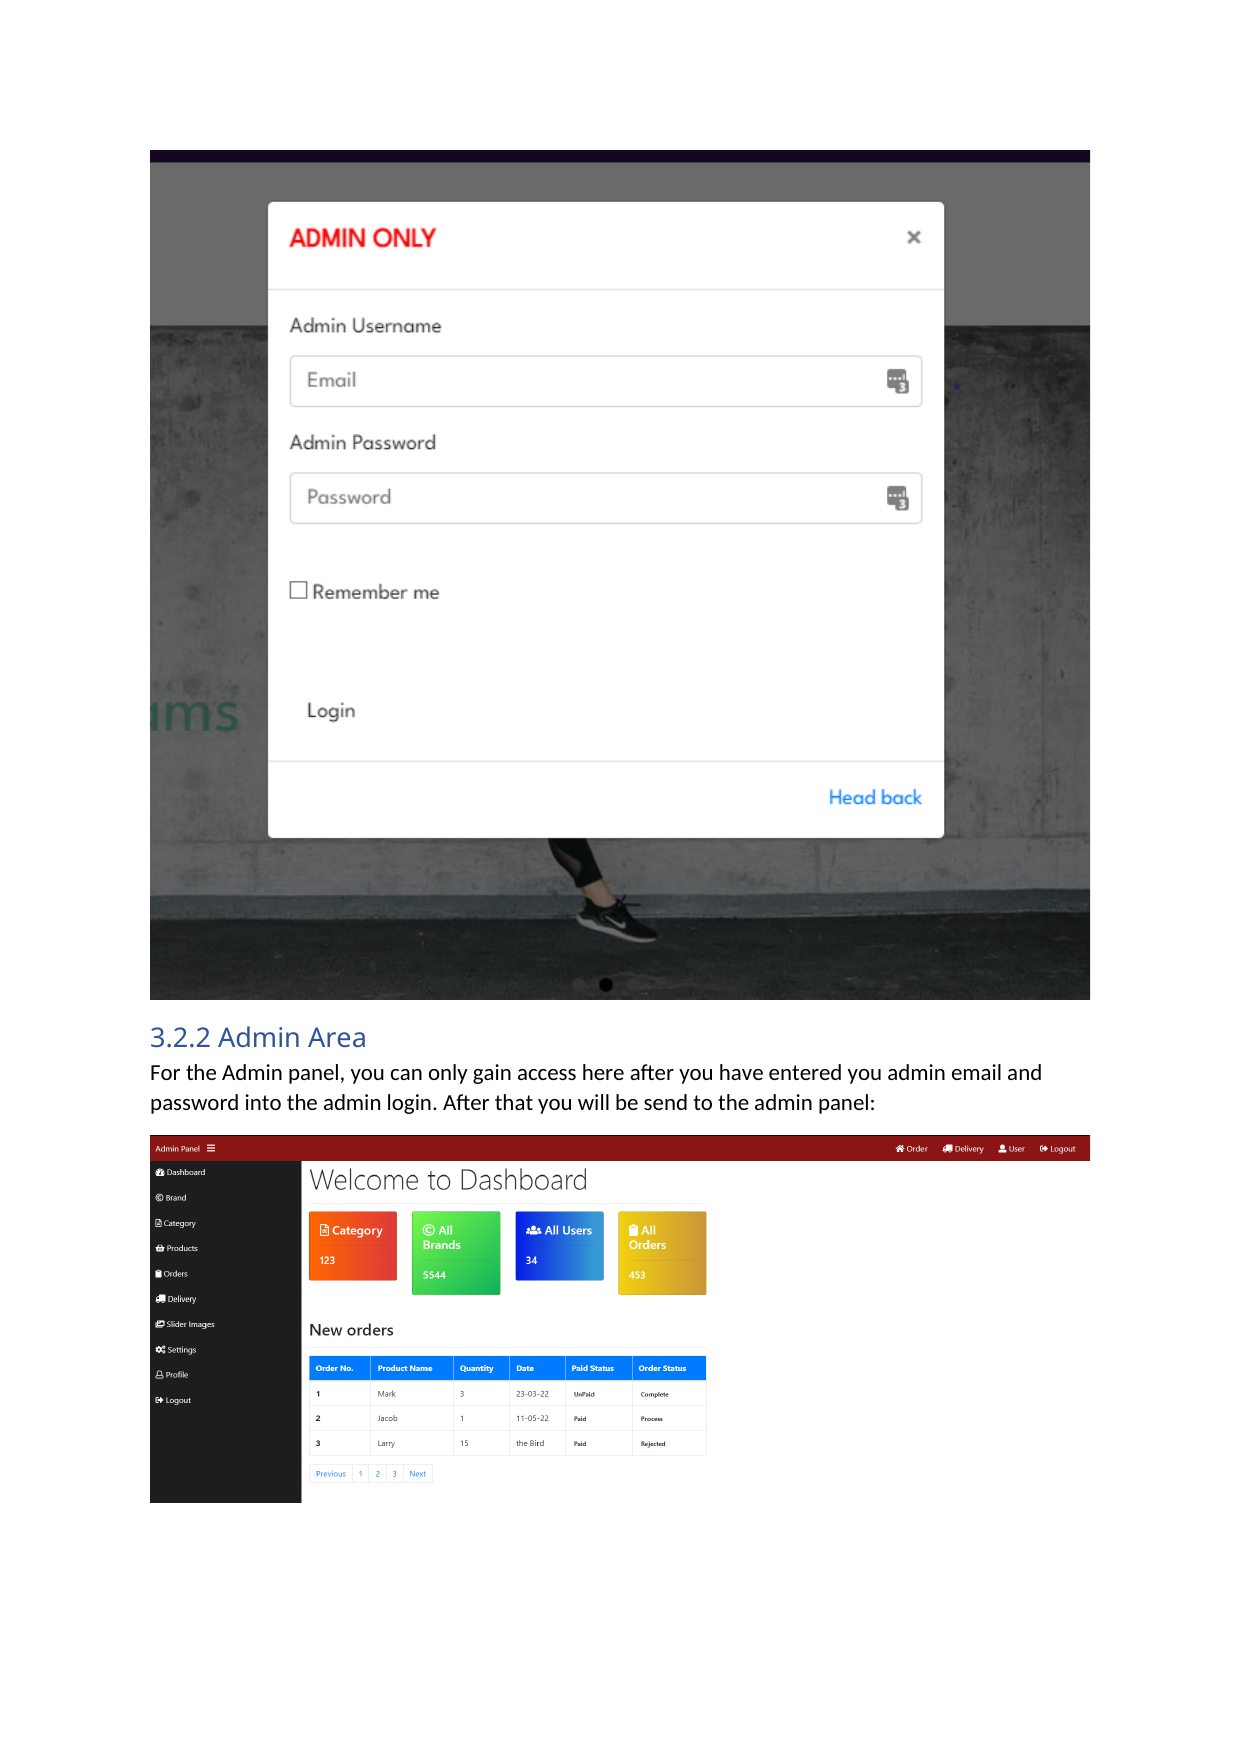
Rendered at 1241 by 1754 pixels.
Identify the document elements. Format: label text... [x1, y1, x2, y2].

text For the Admin panel, you can only gain access here after you have entered you admin email and password into the admin login. After that you will be send to the admin panel: [150, 1058, 1090, 1116]
picture [150, 150, 1091, 1000]
subtitle 3.2.2 Admin Area [150, 1018, 1090, 1055]
picture [150, 1135, 1091, 1503]
